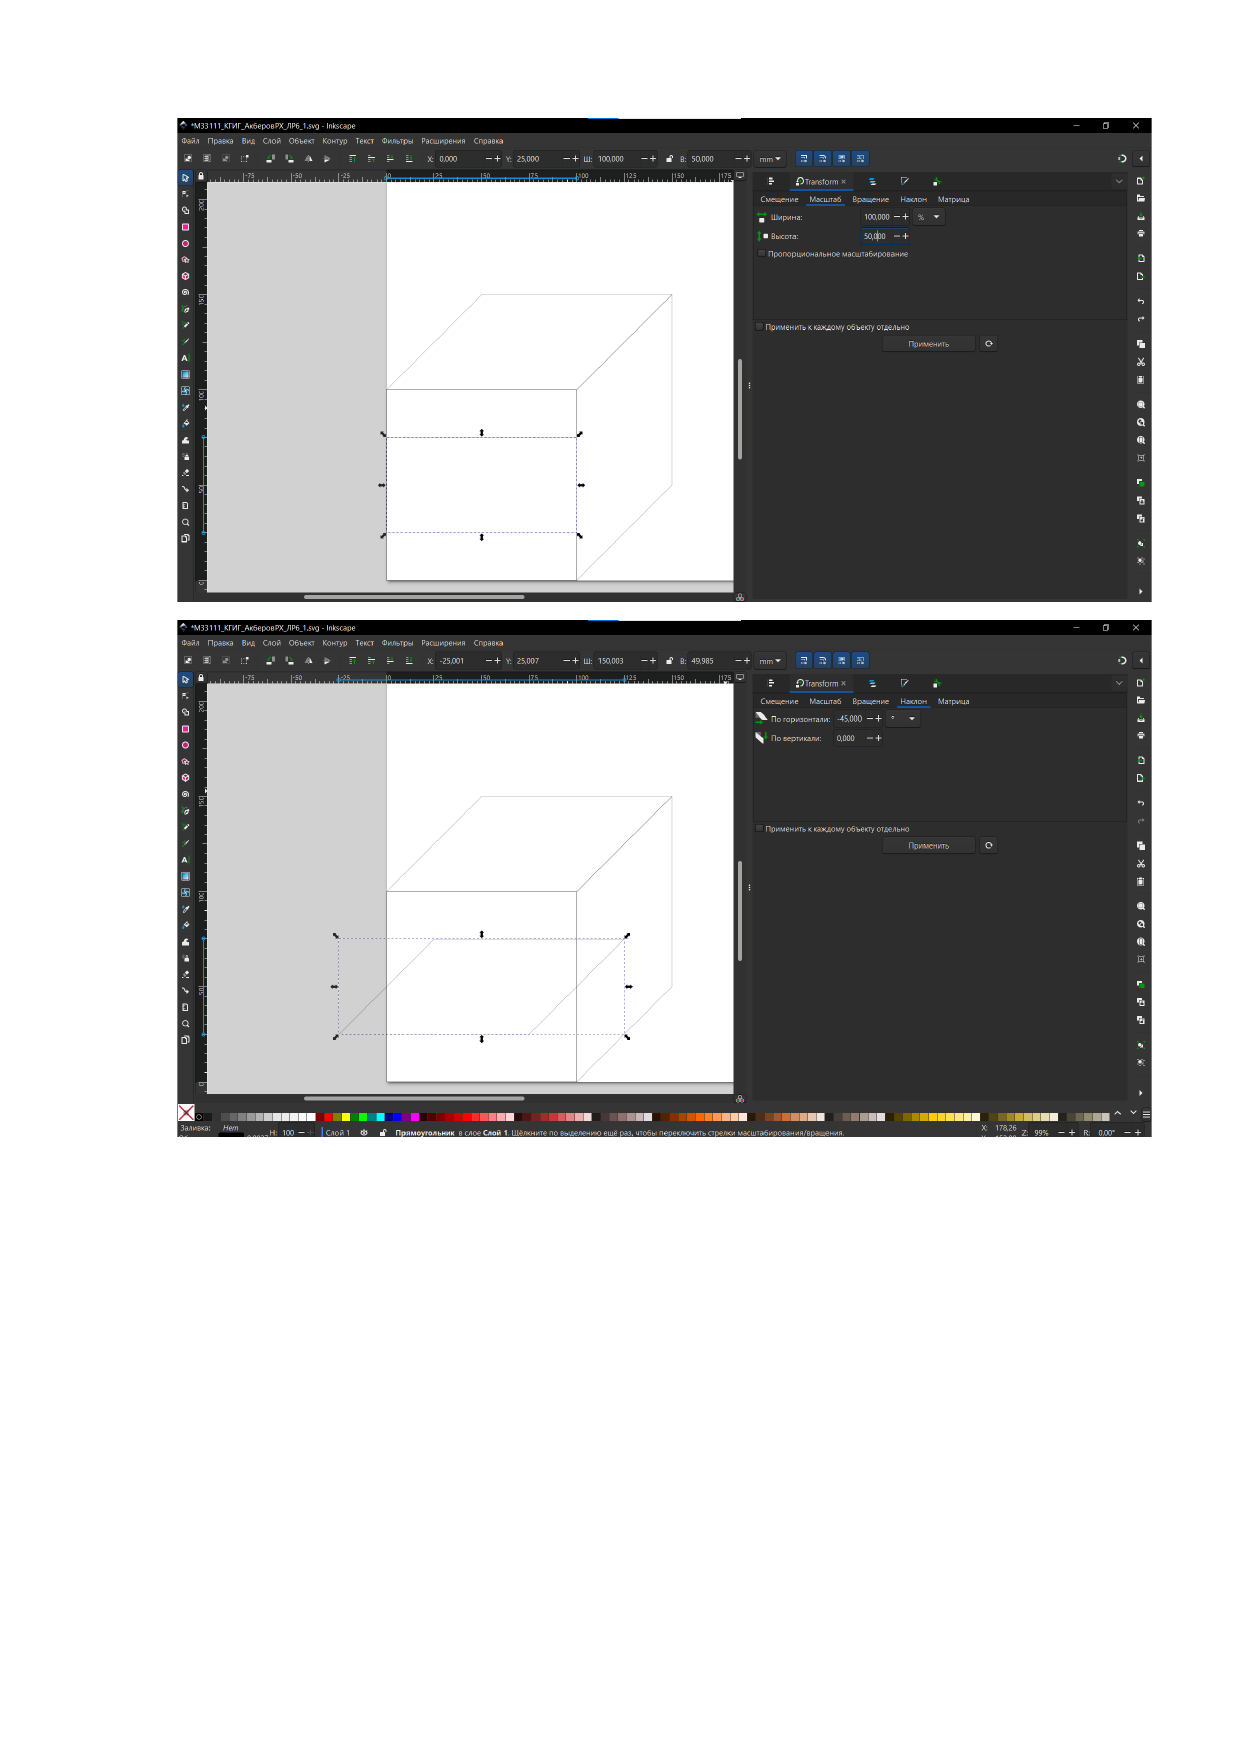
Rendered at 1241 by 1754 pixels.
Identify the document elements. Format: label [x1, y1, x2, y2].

picture [177, 118, 1152, 602]
picture [177, 620, 1152, 1137]
